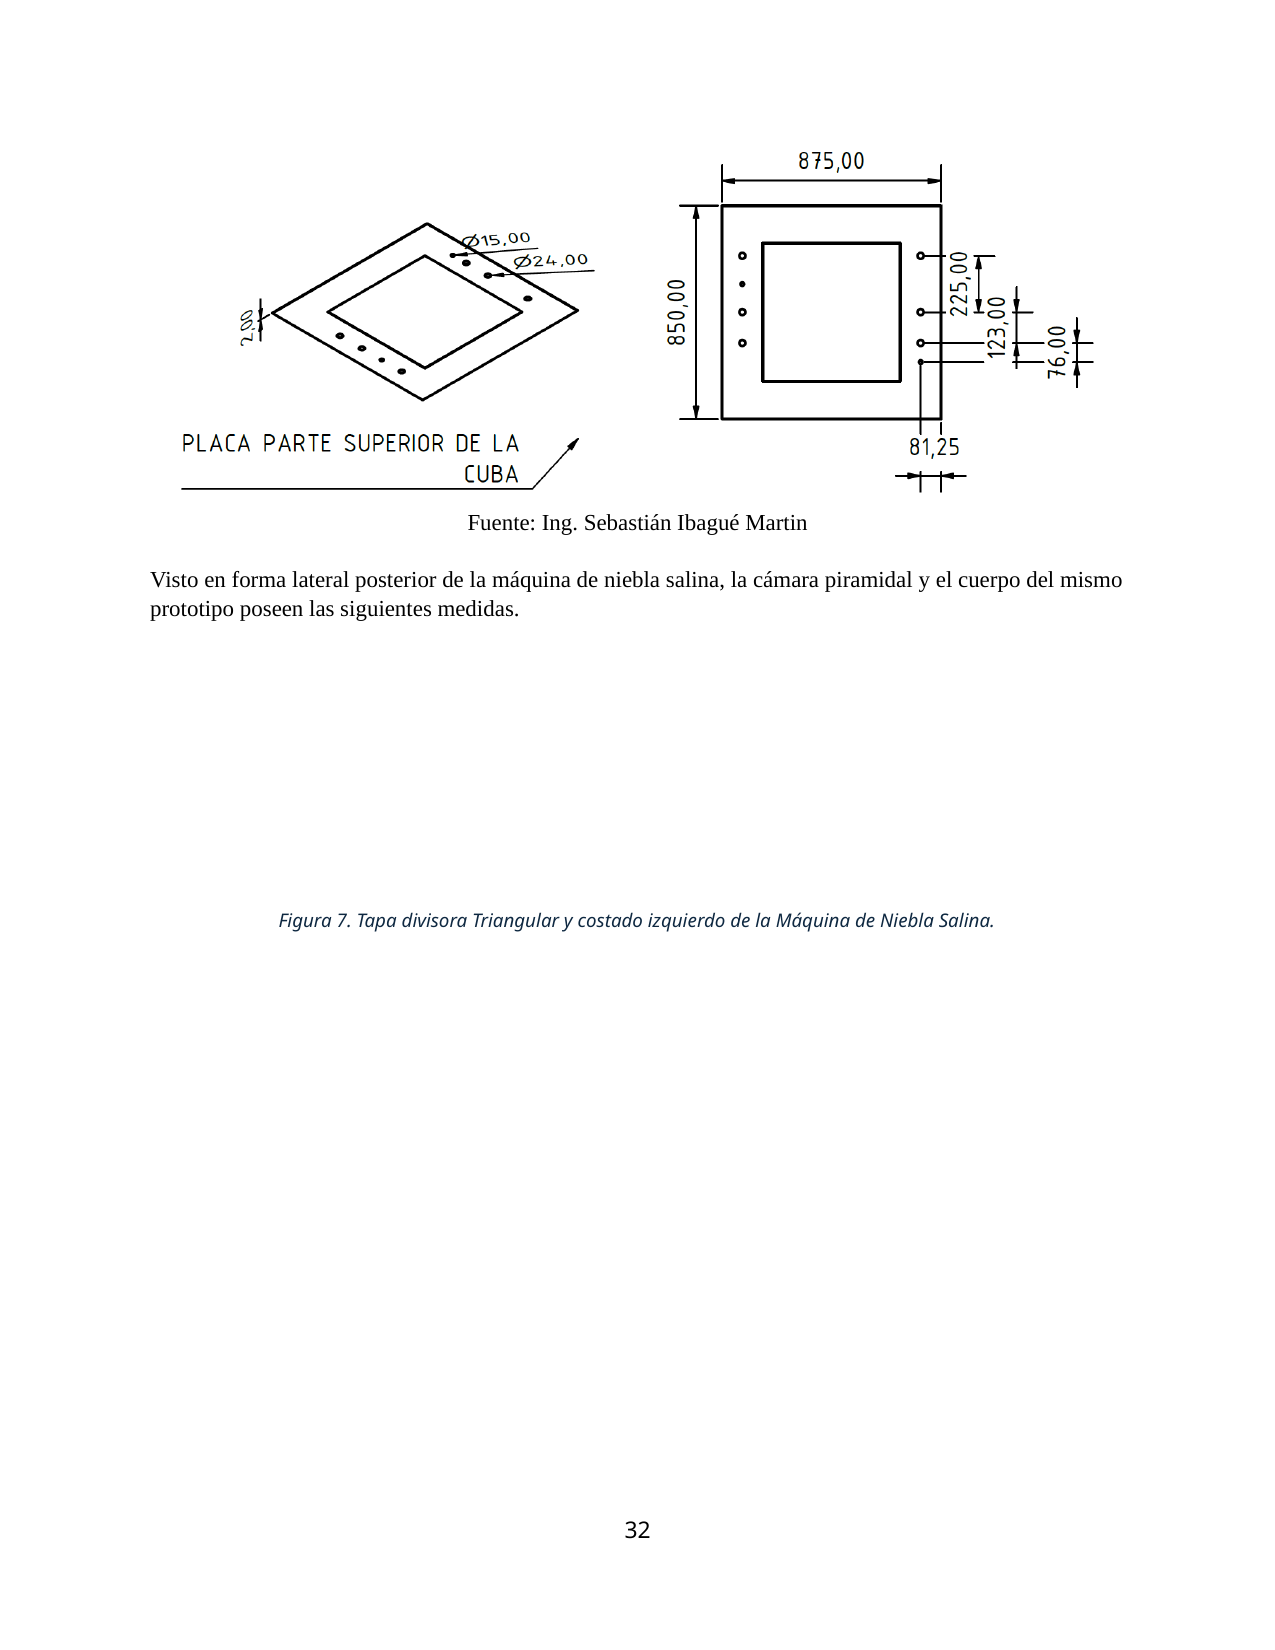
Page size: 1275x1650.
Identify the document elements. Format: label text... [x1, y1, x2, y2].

text Figura 7. Tapa divisora Triangular y costado izquierdo de la Máquina de Niebla Salina. [150, 907, 1125, 933]
picture [167, 150, 1108, 507]
text Fuente: Ing. Sebastián Ibagué Martin [150, 509, 1125, 536]
text Visto en forma lateral posterior de la máquina de niebla salina, la cámara piramidal y el cuerpo del mismo prototipo poseen las siguientes medidas. [150, 566, 1125, 621]
